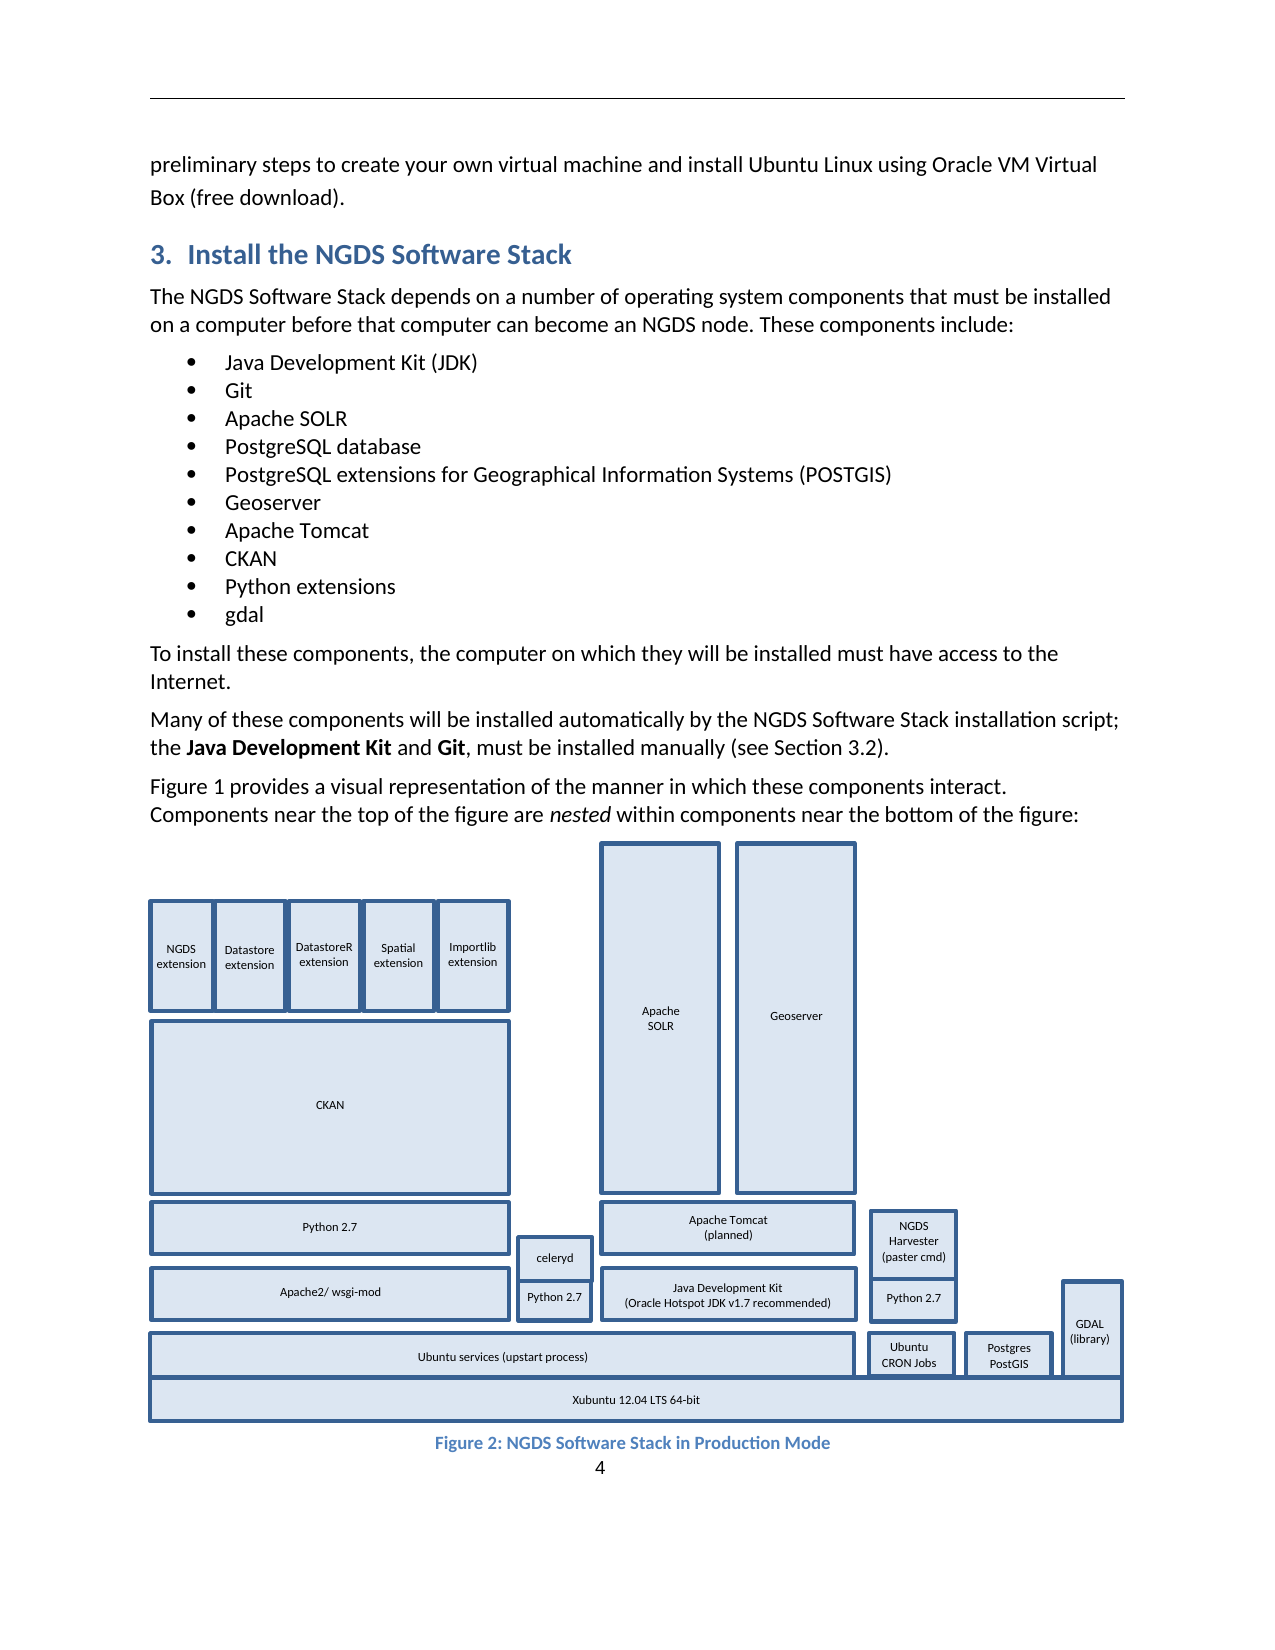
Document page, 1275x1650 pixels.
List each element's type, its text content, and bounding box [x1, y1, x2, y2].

list Git [187, 376, 1125, 404]
list Geoserver [187, 488, 1125, 516]
list Apache SOLR [187, 404, 1125, 432]
subtitle Install the NGDS Software Stack [150, 236, 1125, 271]
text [150, 151, 1125, 211]
text To install these components, the computer on which they will be installed must have access to the Internet. [150, 639, 1125, 695]
text Figure 1 provides a visual representation of the manner in which these components interact. Components near the top of the figure are nested within components near the bottom of the figure: [150, 772, 1125, 828]
list PostgreSQL database [187, 432, 1125, 460]
list CKAN [187, 544, 1125, 572]
list Java Development Kit (JDK) [187, 348, 1125, 376]
list gdal [187, 600, 1125, 628]
list Apache Tomcat [187, 516, 1125, 544]
list PostgreSQL extensions for Geographical Information Systems (POSTGIS) [187, 460, 1125, 488]
text Many of these components will be installed automatically by the NGDS Software Stack installation script; the Java Development Kit and Git, must be installed manually (see Section 3.2). [150, 705, 1125, 761]
list Python extensions [187, 572, 1125, 600]
text The NGDS Software Stack depends on a number of operating system components that must be installed on a computer before that computer can become an NGDS node. These components include: [150, 282, 1125, 338]
